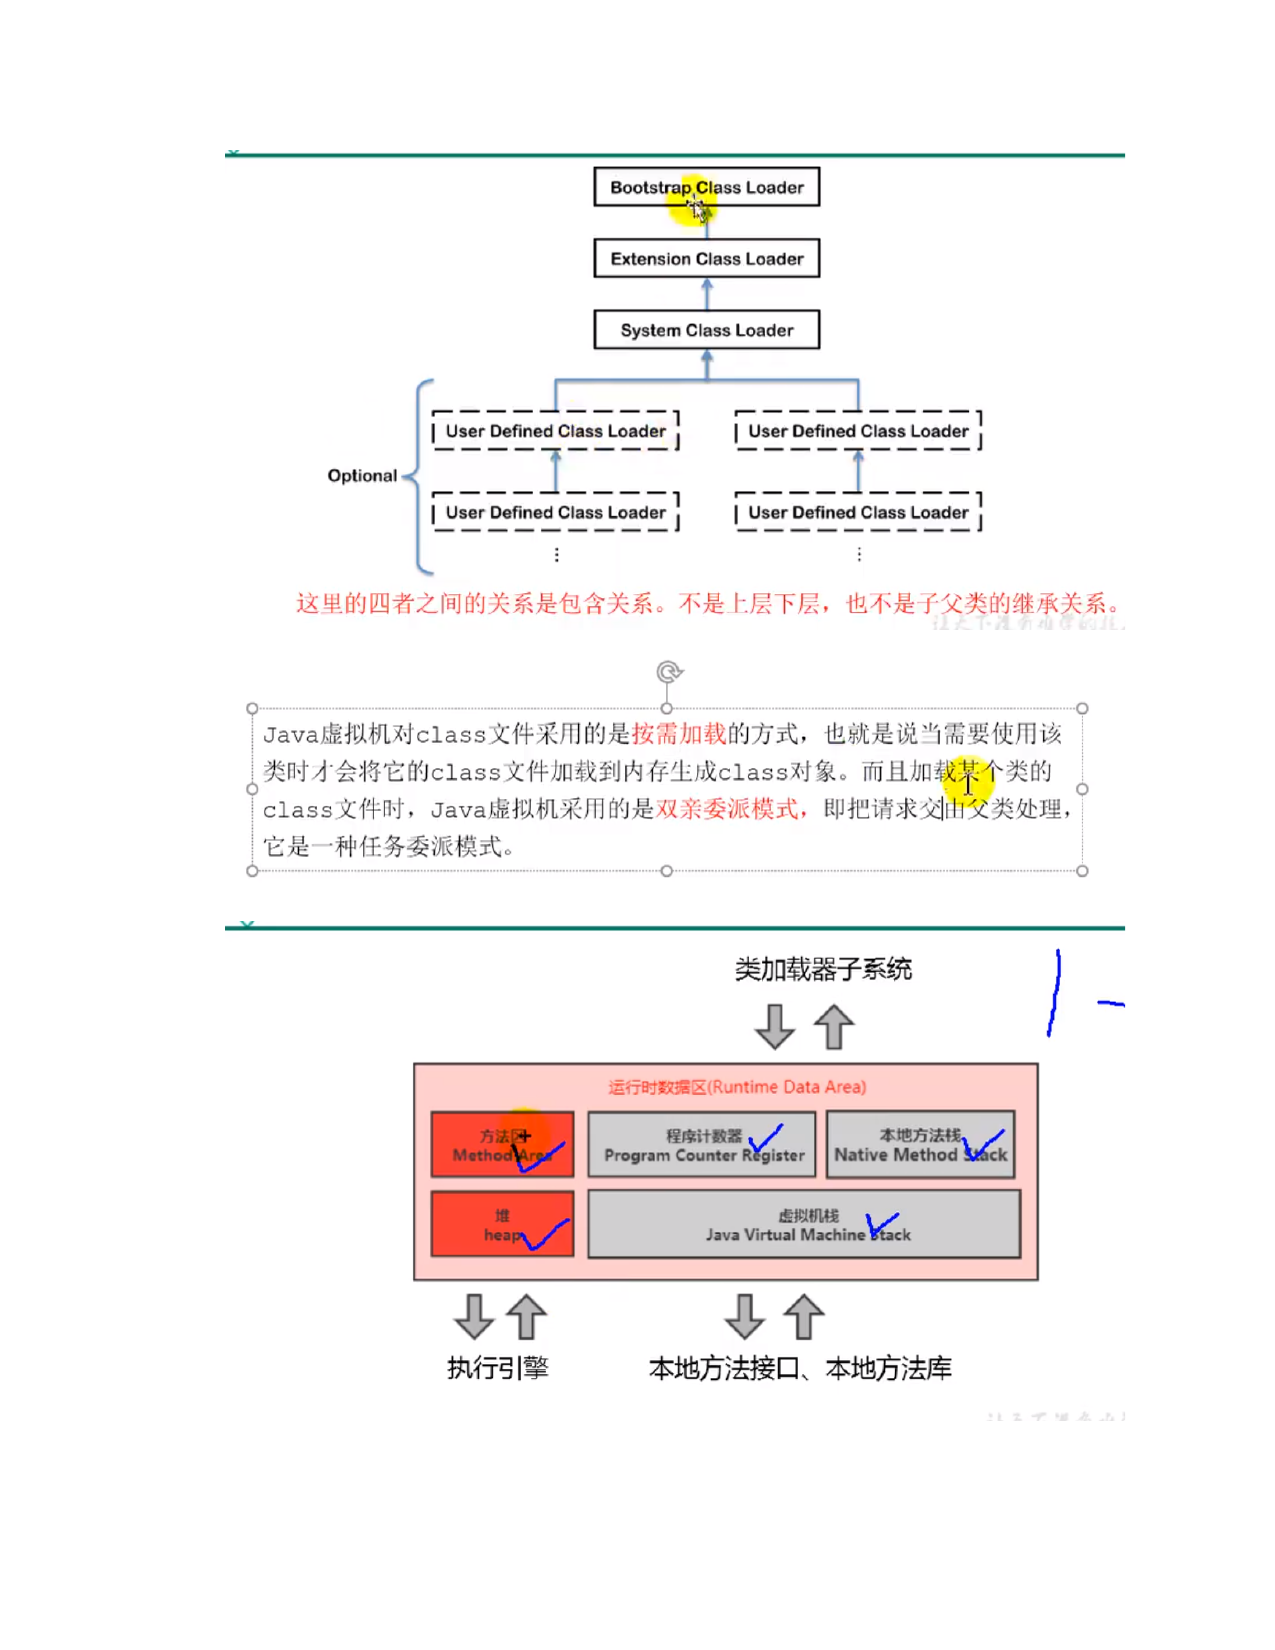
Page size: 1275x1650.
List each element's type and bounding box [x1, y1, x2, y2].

picture [225, 921, 1125, 1421]
picture [225, 150, 1125, 630]
picture [225, 648, 1125, 903]
